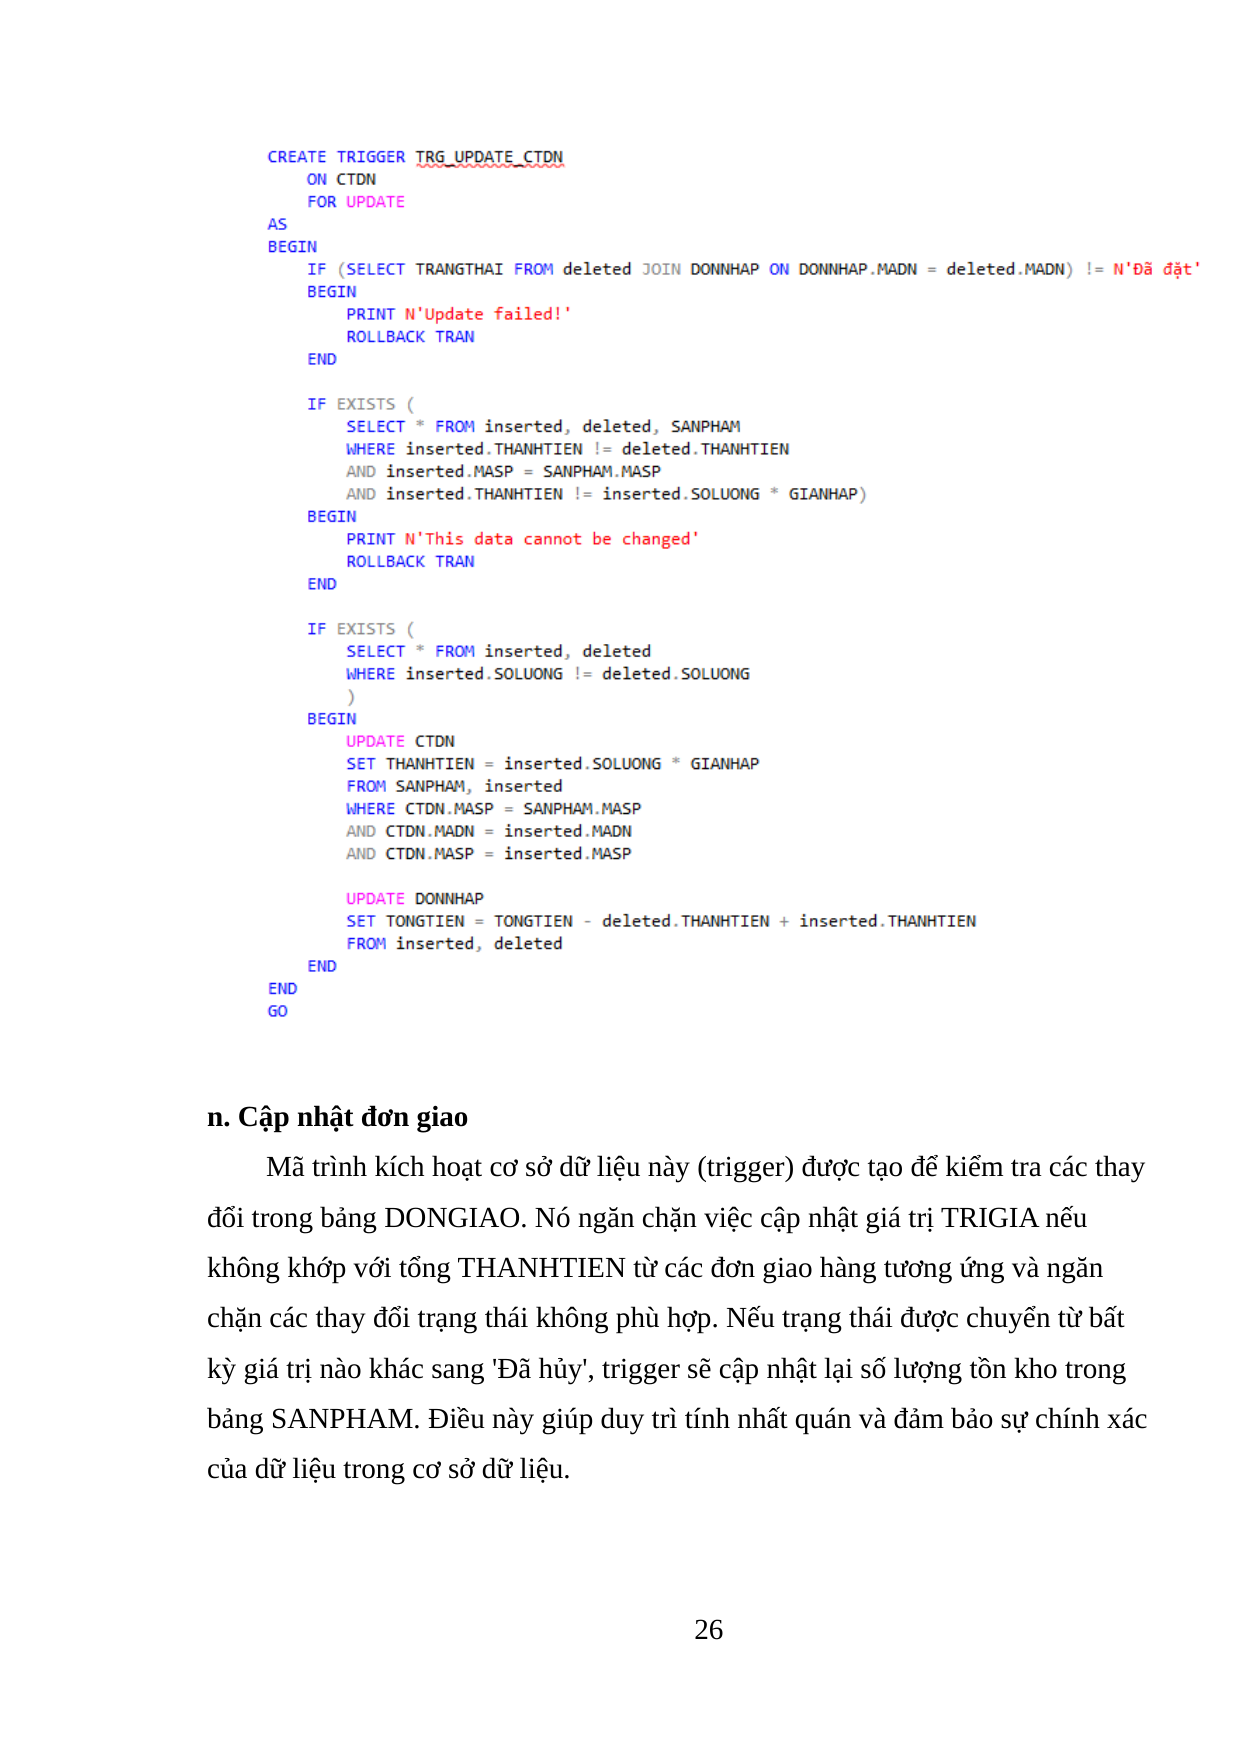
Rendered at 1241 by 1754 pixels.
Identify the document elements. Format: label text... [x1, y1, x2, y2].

text Mã trình kích hoạt cơ sở dữ liệu này (trigger) được tạo để kiểm tra các thay đổi trong bảng DONGIAO. Nó ngăn chặn việc cập nhật giá trị TRIGIA nếu không khớp với tổng THANHTIEN từ các đơn giao hàng tương ứng và ngăn chặn các thay đổi trạng thái không phù hợp. Nếu trạng thái được chuyển từ bất kỳ giá trị nào khác sang 'Đã hủy', trigger sẽ cập nhật lại số lượng tồn kho trong bảng SANPHAM. Điều này giúp duy trì tính nhất quán và đảm bảo sự chính xác của dữ liệu trong cơ sở dữ liệu. [207, 1149, 1152, 1485]
subtitle Cập nhật đơn giao [207, 1099, 1152, 1133]
picture [265, 147, 1211, 1028]
